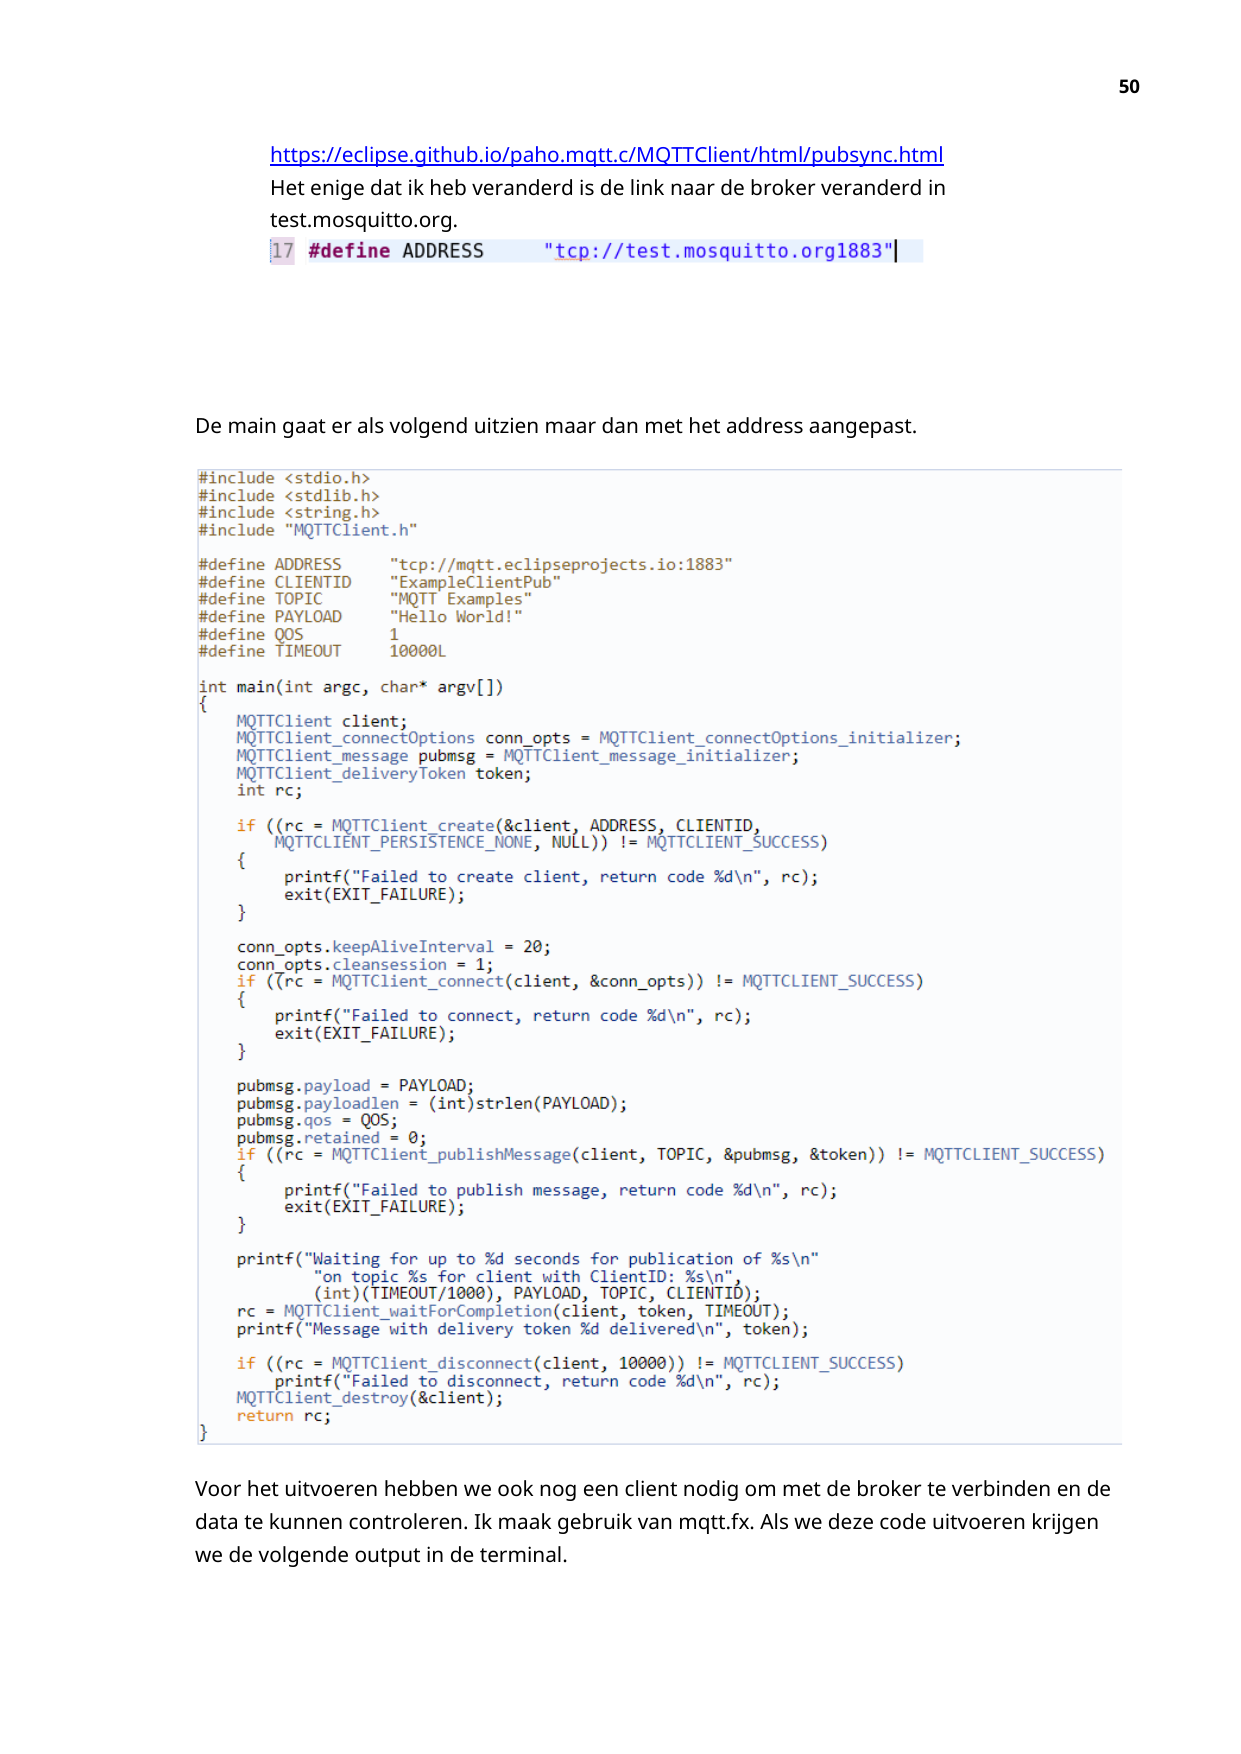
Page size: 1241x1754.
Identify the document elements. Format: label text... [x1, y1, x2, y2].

text De main gaat er als volgend uitzien maar dan met het address aangepast. [195, 411, 1122, 439]
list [232, 140, 1122, 266]
picture [194, 468, 1123, 1446]
picture [269, 237, 924, 265]
text Voor het uitvoeren hebben we ook nog een client nodig om met de broker te verbinden en de data te kunnen controleren. Ik maak gebruik van mqtt.fx. Als we deze code uitvoeren krijgen we de volgende output in de terminal. [195, 1474, 1122, 1568]
